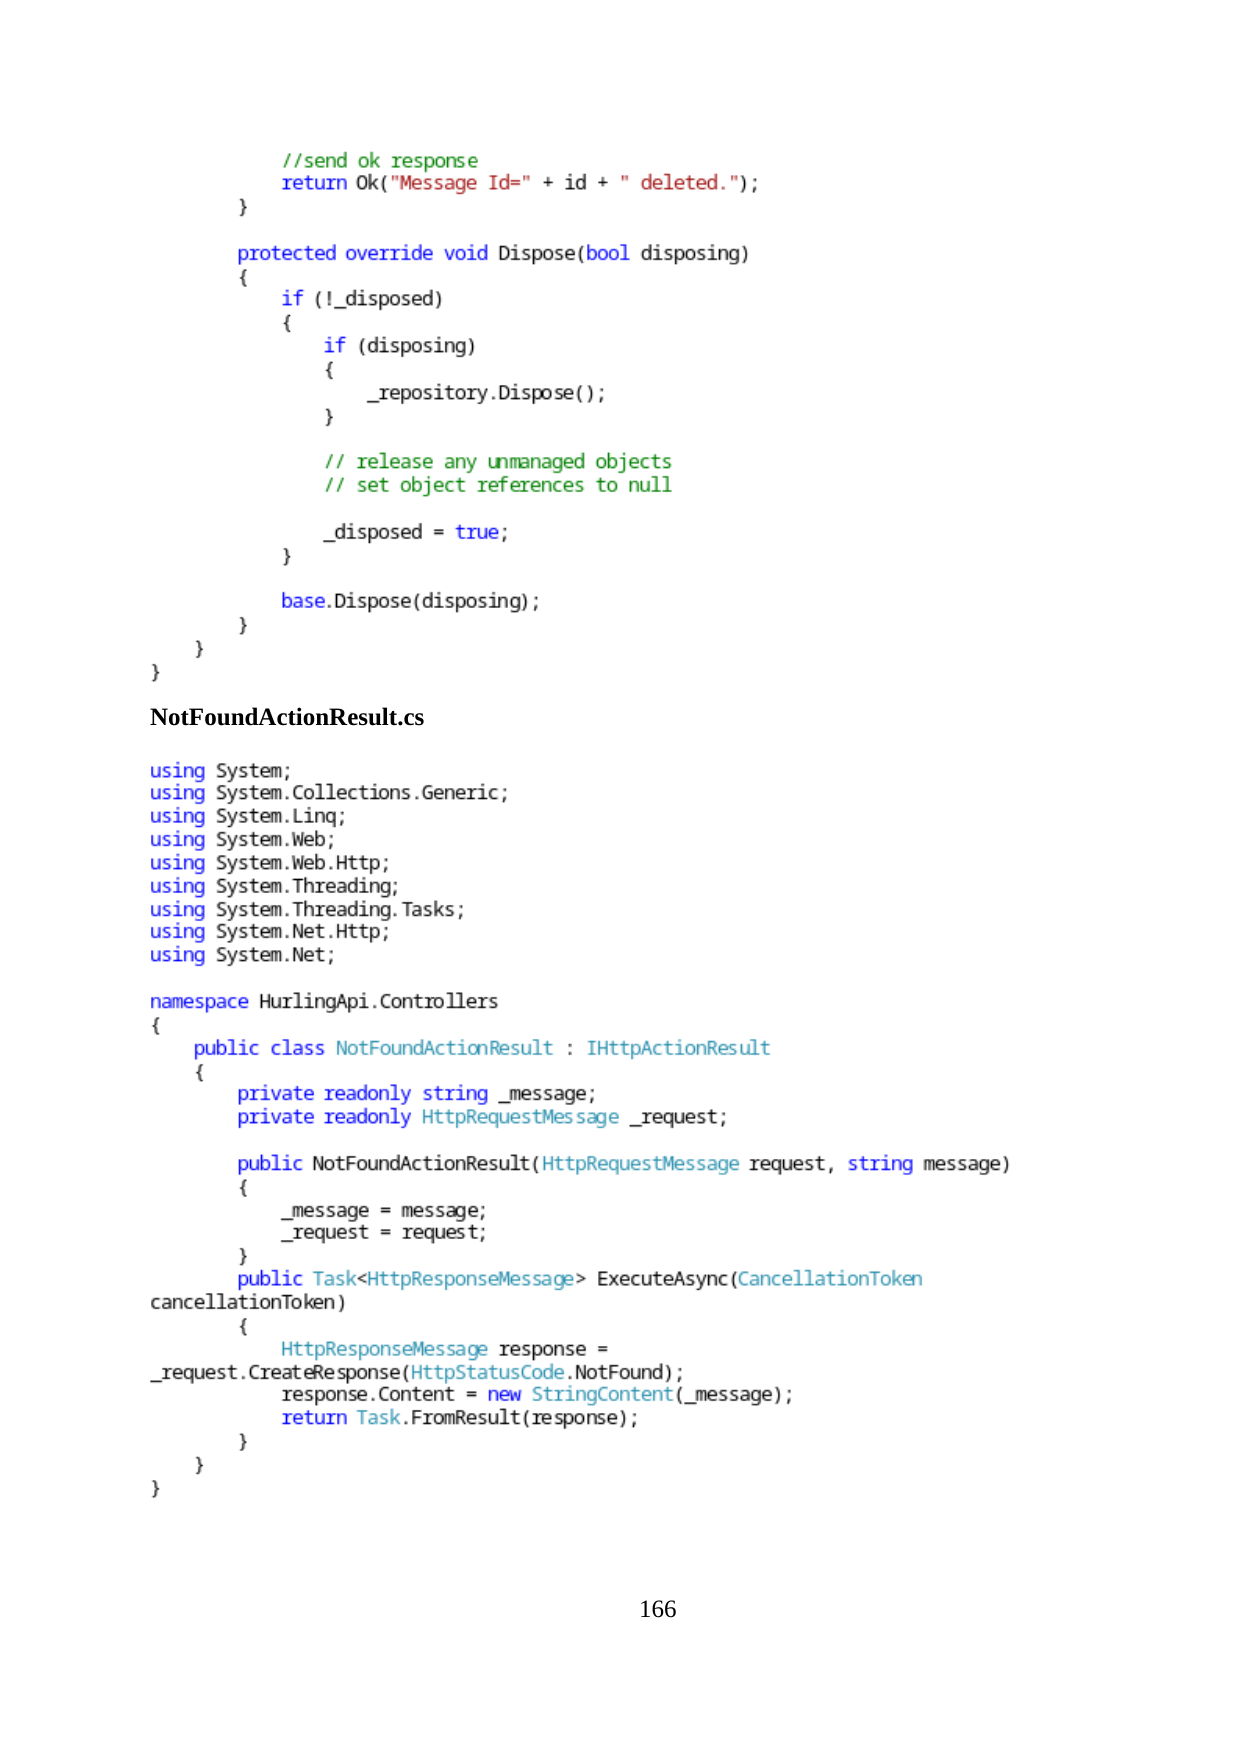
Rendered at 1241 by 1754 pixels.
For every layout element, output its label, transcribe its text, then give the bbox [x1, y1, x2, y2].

subtitle NotFoundActionResult.cs [150, 702, 1090, 731]
